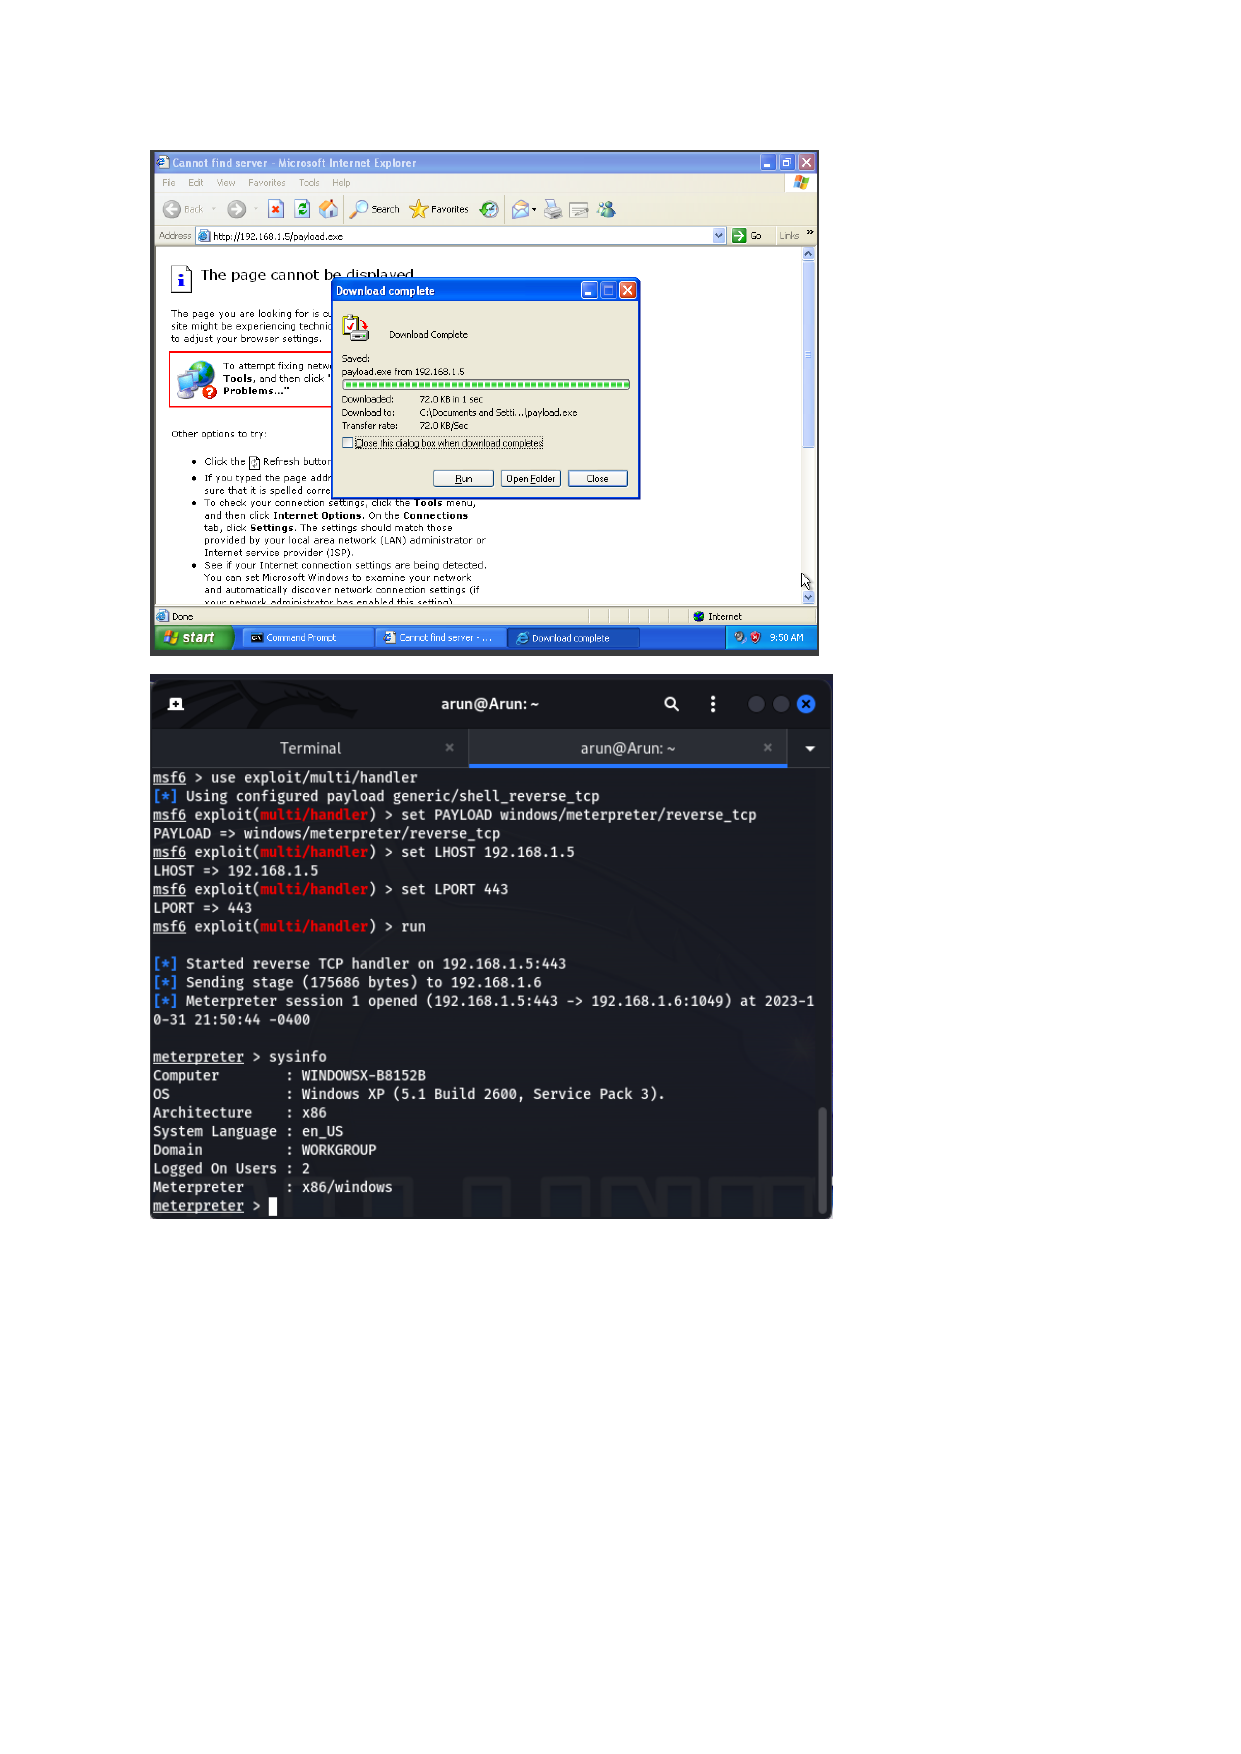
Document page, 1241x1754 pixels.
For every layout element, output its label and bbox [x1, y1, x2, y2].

picture [150, 674, 833, 1219]
picture [150, 150, 819, 656]
